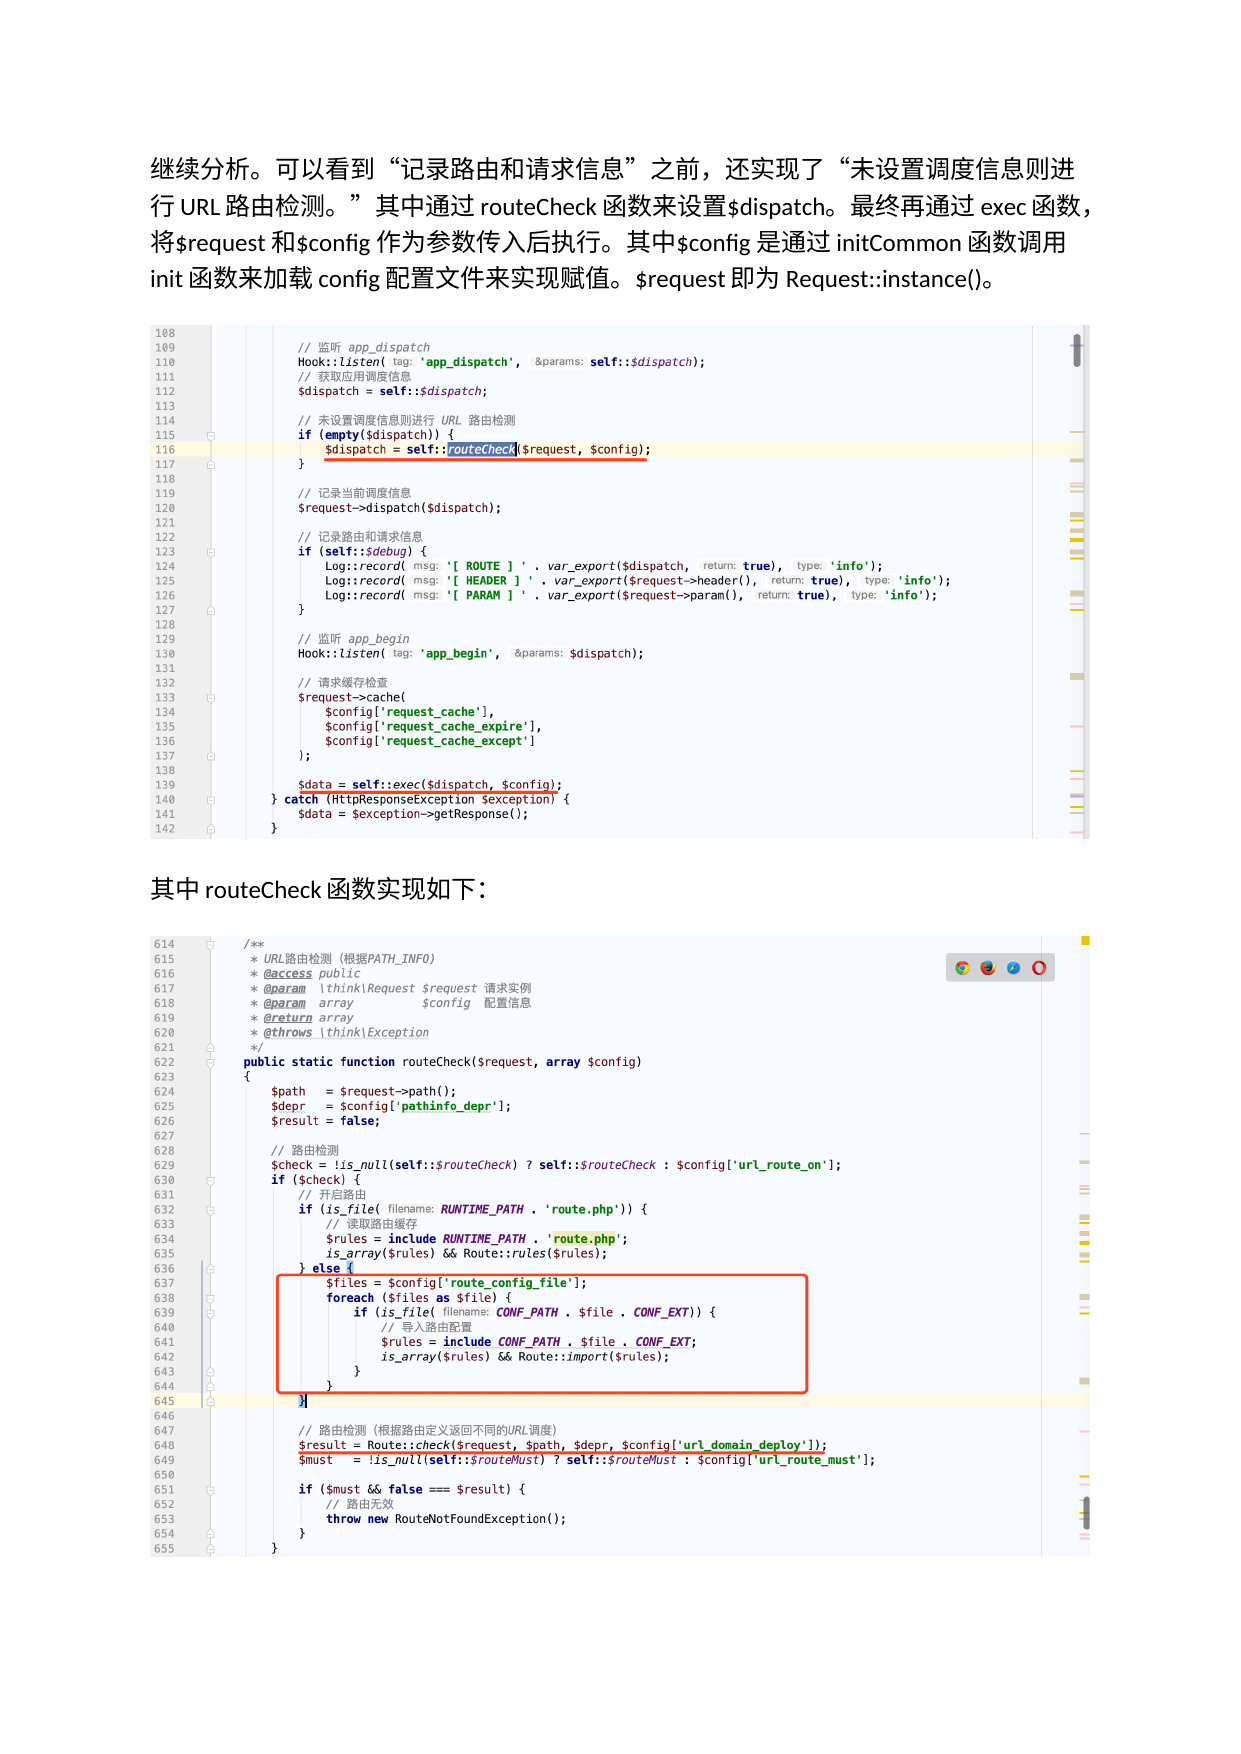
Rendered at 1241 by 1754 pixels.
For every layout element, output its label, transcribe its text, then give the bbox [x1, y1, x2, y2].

text 其中routeCheck函数实现如下： [150, 869, 1090, 906]
text 继续分析。可以看到“记录路由和请求信息”之前，还实现了“未设置调度信息则进行URL路由检测。”其中通过routeCheck函数来设置$dispatch。最终再通过exec函数，将$request和$config 作为参数传入后执行。其中$config 是通过initCommon函数调用init函数来加载config配置文件来实现赋值。$request即为Request::instance()。 [150, 150, 1090, 295]
picture [150, 936, 1090, 1557]
picture [150, 325, 1090, 839]
